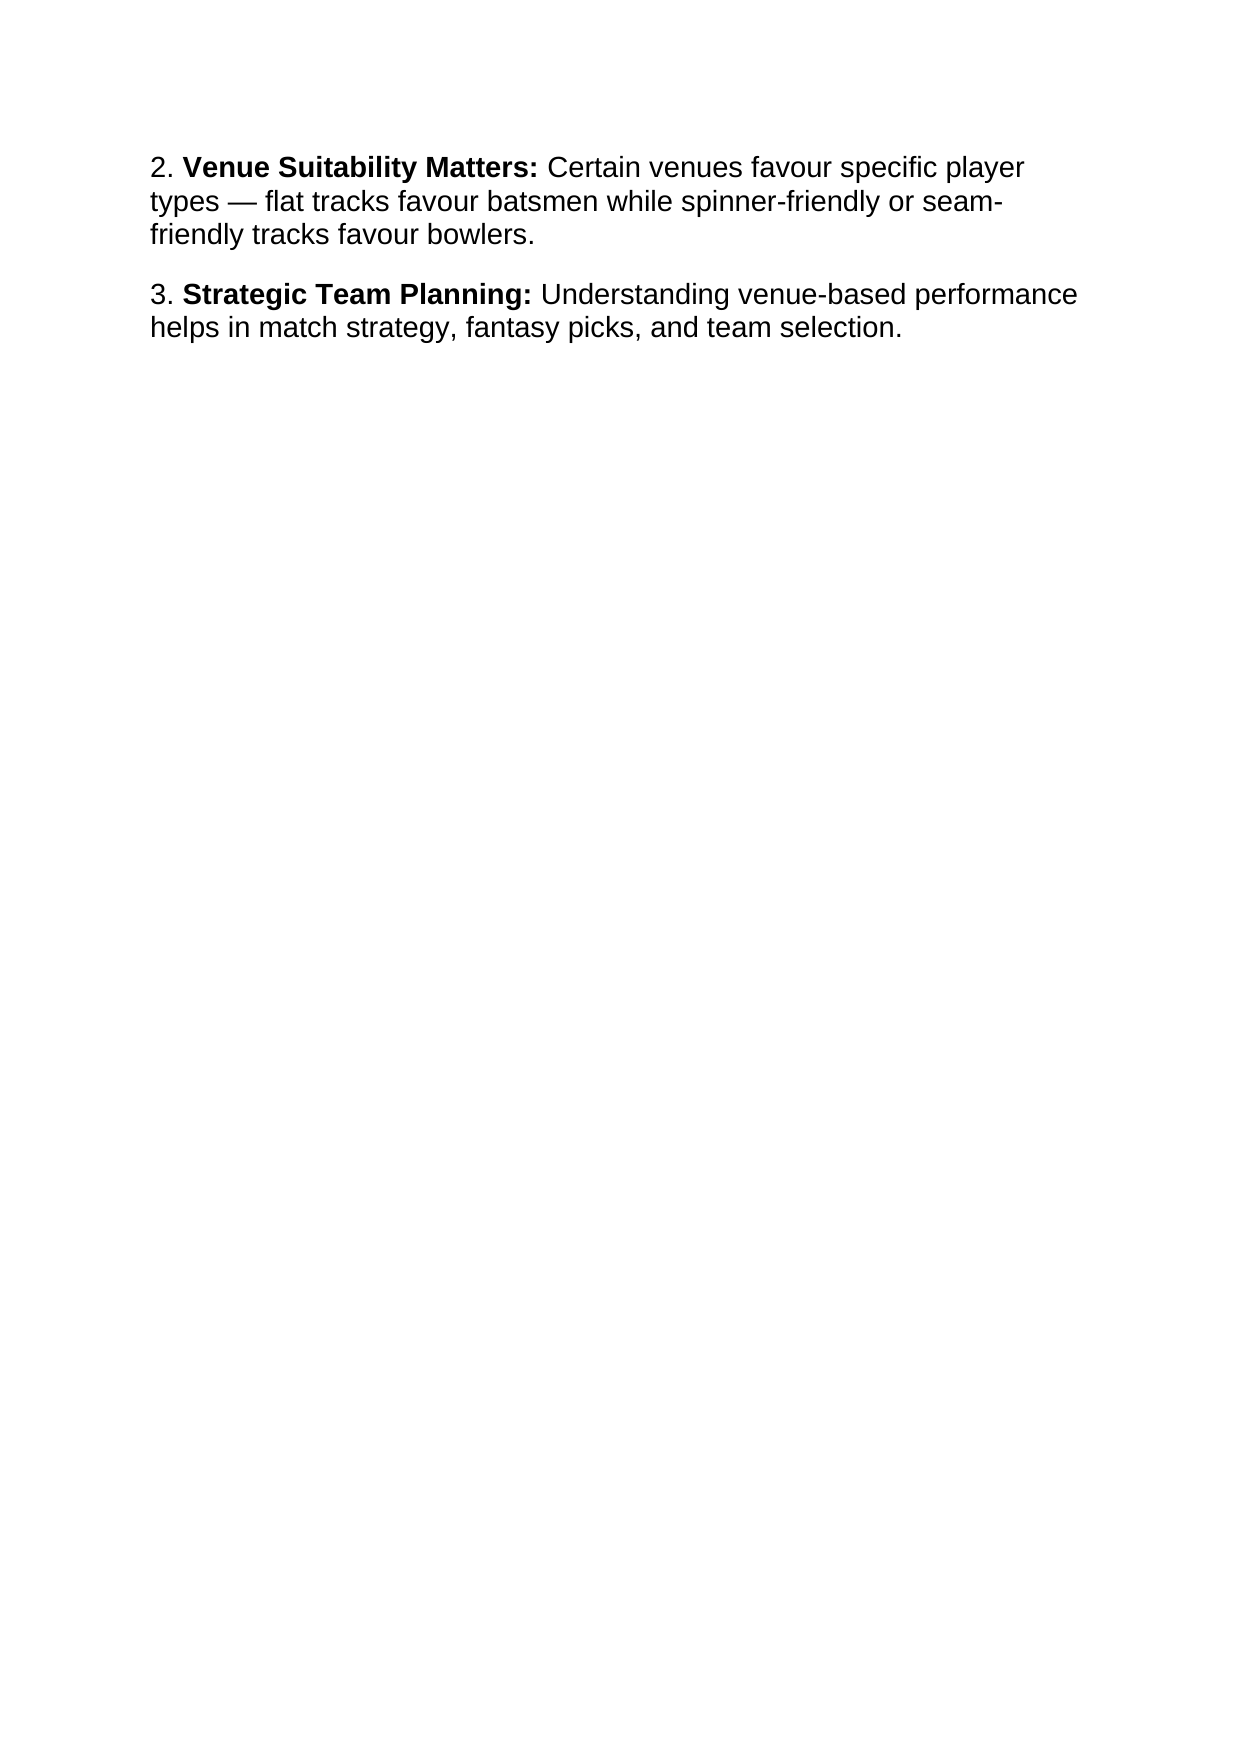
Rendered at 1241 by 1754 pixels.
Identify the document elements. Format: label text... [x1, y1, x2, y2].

text 3. Strategic Team Planning: Understanding venue-based performance helps in match strategy, fantasy picks, and team selection. [150, 277, 1090, 344]
text 2. Venue Suitability Matters: Certain venues favour specific player types — flat tracks favour batsmen while spinner-friendly or seam-friendly tracks favour bowlers. [150, 150, 1090, 277]
